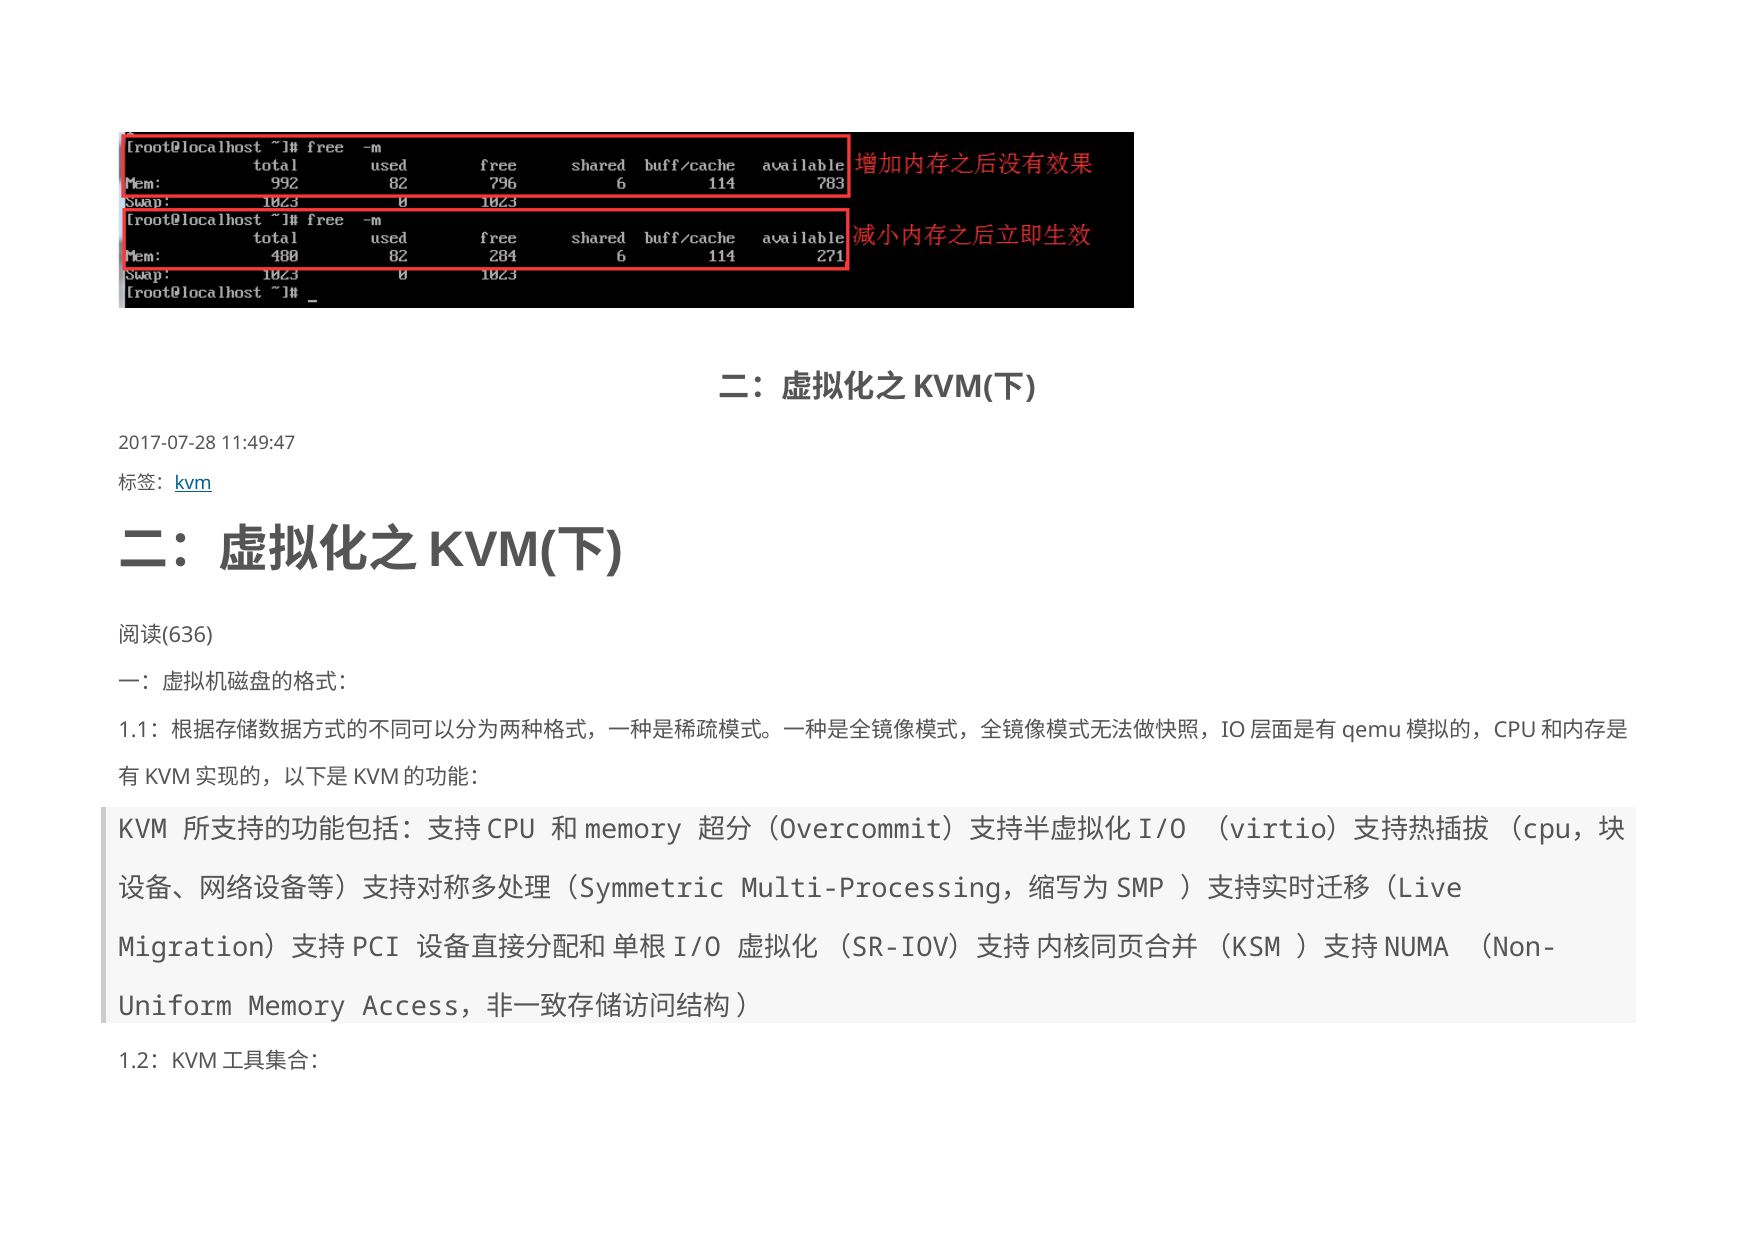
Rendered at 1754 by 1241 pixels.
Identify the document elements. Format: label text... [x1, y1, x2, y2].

picture [118, 132, 1134, 308]
text 二：虚拟化之KVM(下) [118, 508, 1636, 580]
text 一：虚拟机磁盘的格式： [118, 664, 1636, 696]
text 二：虚拟化之KVM(下) [118, 361, 1636, 406]
text 1.1：根据存储数据方式的不同可以分为两种格式，一种是稀疏模式。一种是全镜像模式，全镜像模式无法做快照，IO层面是有qemu模拟的，CPU和内存是有KVM实现的，以下是KVM的功能： [118, 712, 1636, 791]
text 2017-07-28 11:49:47 [118, 429, 1636, 454]
text 1.2：KVM工具集合： [118, 1043, 1636, 1074]
text KVM 所支持的功能包括：支持CPU 和 memory 超分（Overcommit）支持半虚拟化I/O （virtio）支持热插拔 （cpu，块设备、网络设备等）支持对称多处理（Symmetric Multi-Processing，缩写为 SMP ）支持实时迁移（Live Migration）支持 PCI 设备直接分配和 单根I/O 虚拟化 （SR-IOV）支持 内核同页合并 （KSM ）支持 NUMA （Non-Uniform Memory Access，非一致存储访问结构 ） [106, 807, 1636, 1023]
text 标签：kvm [118, 467, 1636, 494]
text 阅读(636) [118, 617, 1636, 648]
